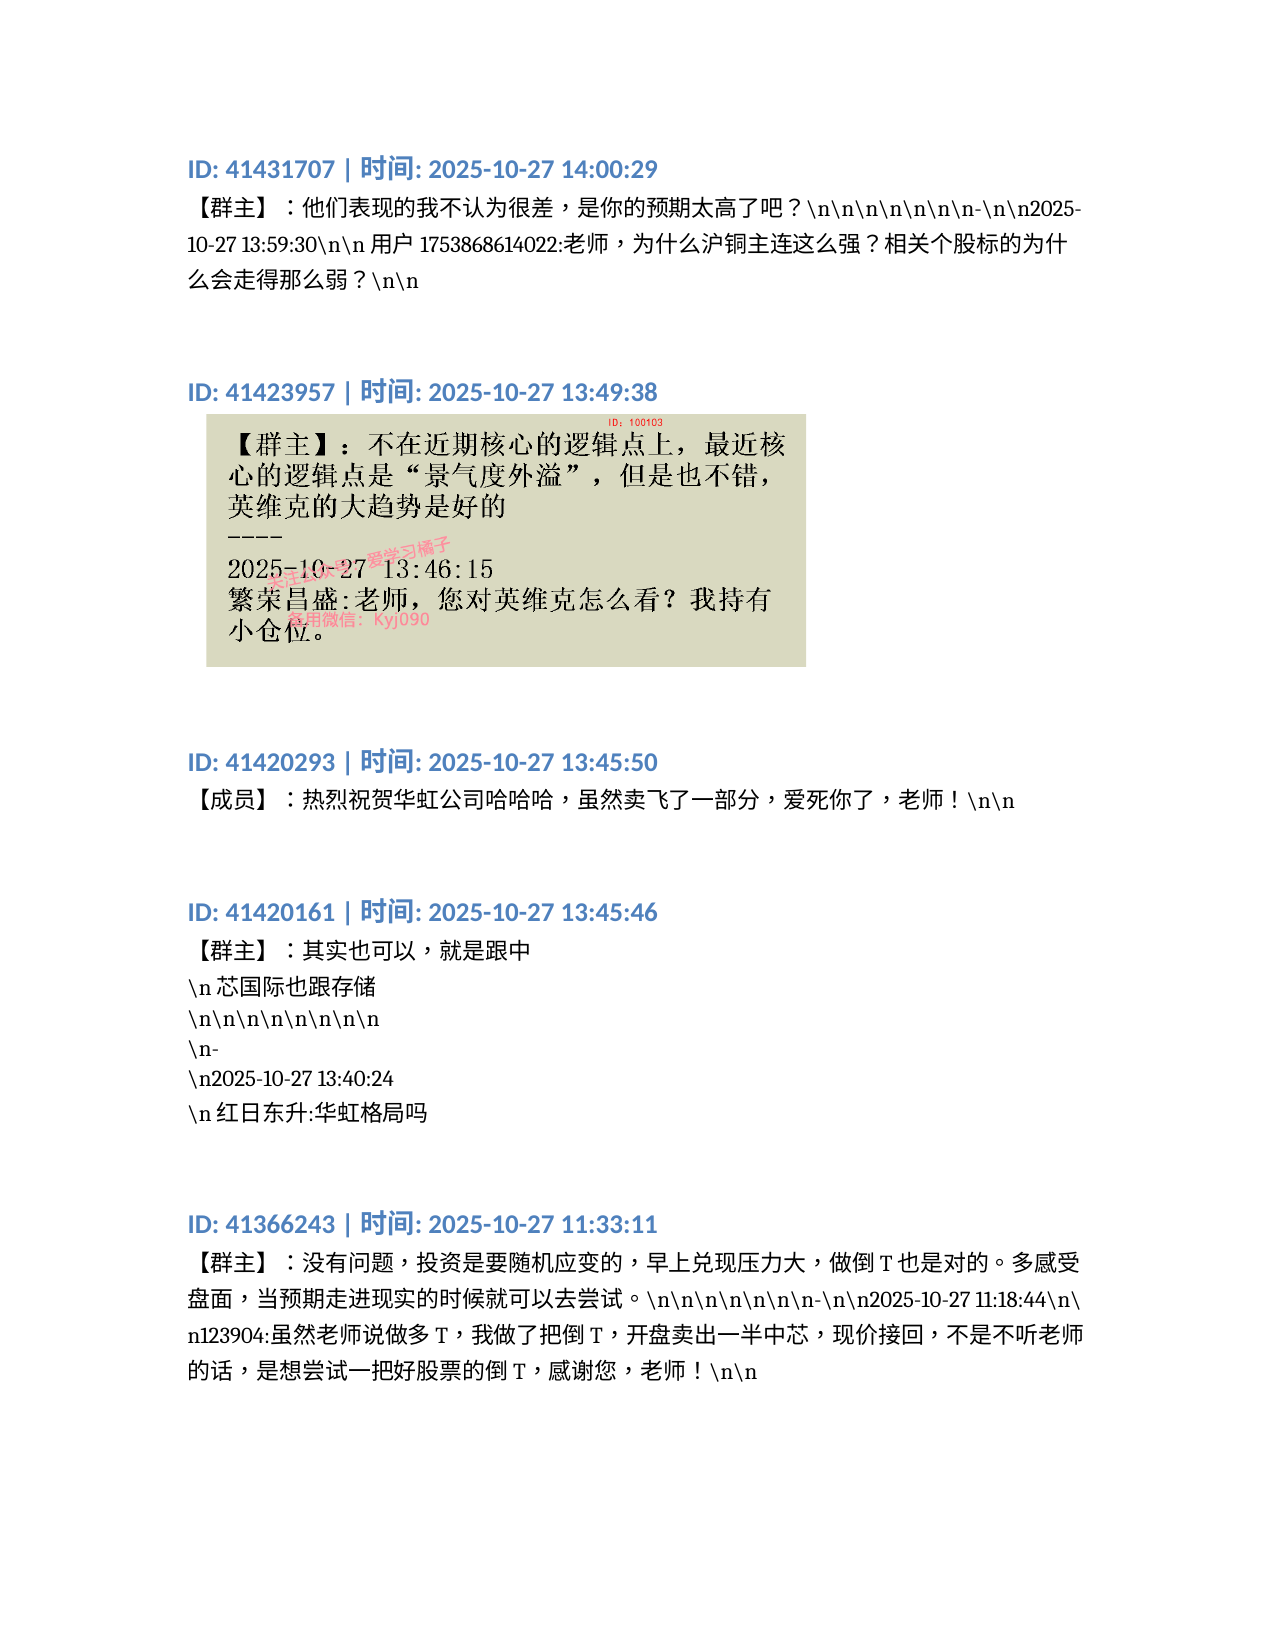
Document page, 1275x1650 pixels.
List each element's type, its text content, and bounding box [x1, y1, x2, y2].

text 【成员】：热烈祝贺华虹公司哈哈哈，虽然卖飞了一部分，爱死你了，老师！\n\n [187, 784, 1087, 816]
subtitle ID: 41420161 | 时间: 2025-10-27 13:45:46 [187, 892, 1087, 929]
subtitle ID: 41431707 | 时间: 2025-10-27 14:00:29 [187, 150, 1087, 187]
text 【群主】：其实也可以，就是跟中 \n芯国际也跟存储 \n\n\n\n\n\n\n\n \n- \n2025-10-27 13:40:24 \n红日东升:华虹格局吗 [187, 934, 1087, 1128]
subtitle ID: 41366243 | 时间: 2025-10-27 11:33:11 [187, 1205, 1087, 1242]
subtitle ID: 41423957 | 时间: 2025-10-27 13:49:38 [187, 372, 1087, 409]
picture [206, 414, 807, 667]
text 【群主】：没有问题，投资是要随机应变的，早上兑现压力大，做倒T也是对的。多感受盘面，当预期走进现实的时候就可以去尝试。\n\n\n\n\n\n\n-\n\n2025-10-27 11:18:44\n\n123904:虽然老师说做多T，我做了把倒T，开盘卖出一半中芯，现价接回，不是不听老师的话，是想尝试一把好股票的倒T，感谢您，老师！\n\n [187, 1247, 1087, 1386]
text 【群主】：他们表现的我不认为很差，是你的预期太高了吧？\n\n\n\n\n\n\n-\n\n2025-10-27 13:59:30\n\n用户1753868614022:老师，为什么沪铜主连这么强？相关个股标的为什么会走得那么弱？\n\n [187, 192, 1087, 296]
subtitle ID: 41420293 | 时间: 2025-10-27 13:45:50 [187, 742, 1087, 779]
